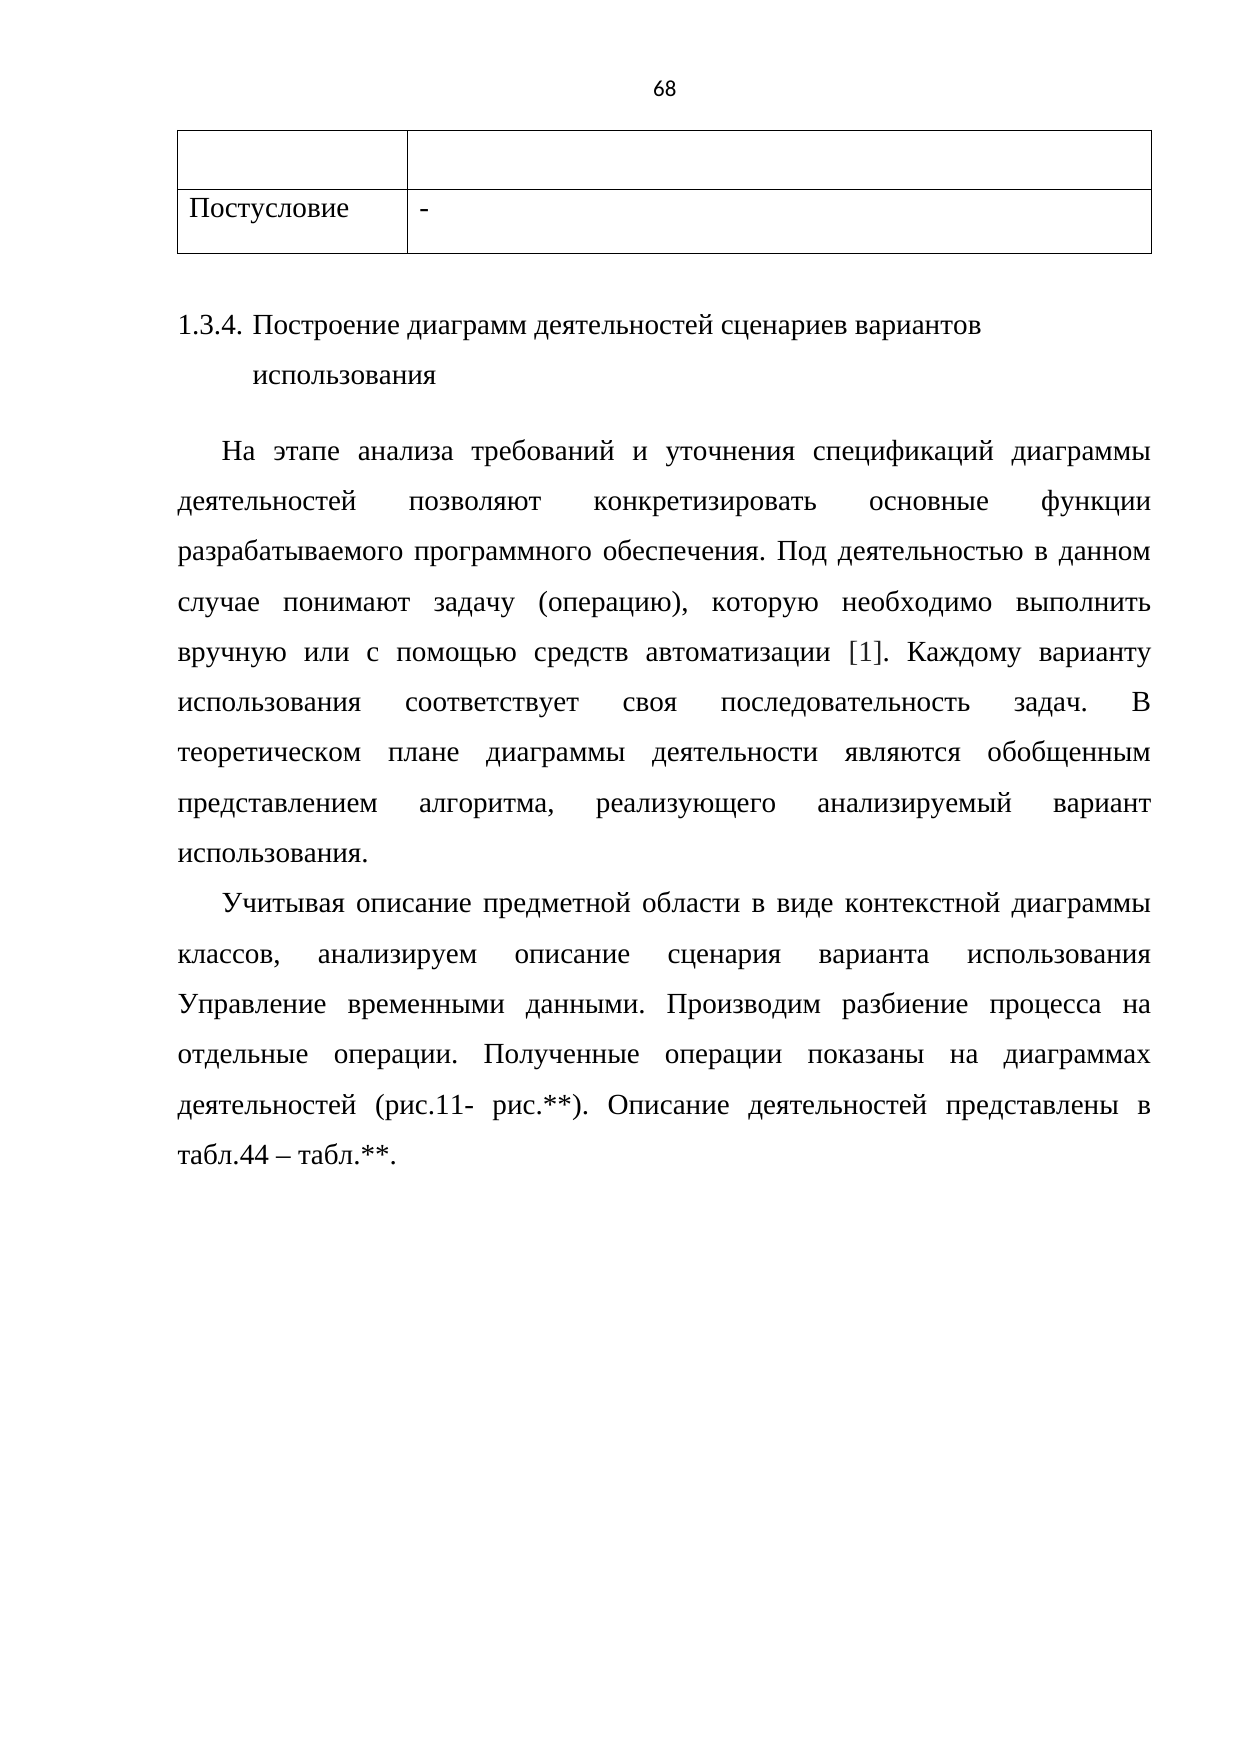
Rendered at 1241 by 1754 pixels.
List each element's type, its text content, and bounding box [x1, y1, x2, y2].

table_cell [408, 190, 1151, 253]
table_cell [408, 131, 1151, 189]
text На этапе анализа требований и уточнения спецификаций диаграммы деятельностей позволяют конкретизировать основные функции разрабатываемого программного обеспечения. Под деятельностью в данном случае понимают задачу (операцию), которую необходимо выполнить вручную или с помощью средств автоматизации [1]. Каждому варианту использования соответствует своя последовательность задач. В теоретическом плане диаграммы деятельности являются обобщенным представлением алгоритма, реализующего анализируемый вариант использования. [177, 433, 1152, 869]
subtitle Построение диаграмм деятельностей сценариев вариантов использования [177, 307, 1152, 391]
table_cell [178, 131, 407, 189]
text Учитывая описание предметной области в виде контекстной диаграммы классов, анализируем описание сценария варианта использования Управление временными данными. Производим разбиение процесса на отдельные операции. Полученные операции показаны на диаграммах деятельностей (рис.11- рис.**). Описание деятельностей представлены в табл.44 – табл.**. [177, 886, 1152, 1171]
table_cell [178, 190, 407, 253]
